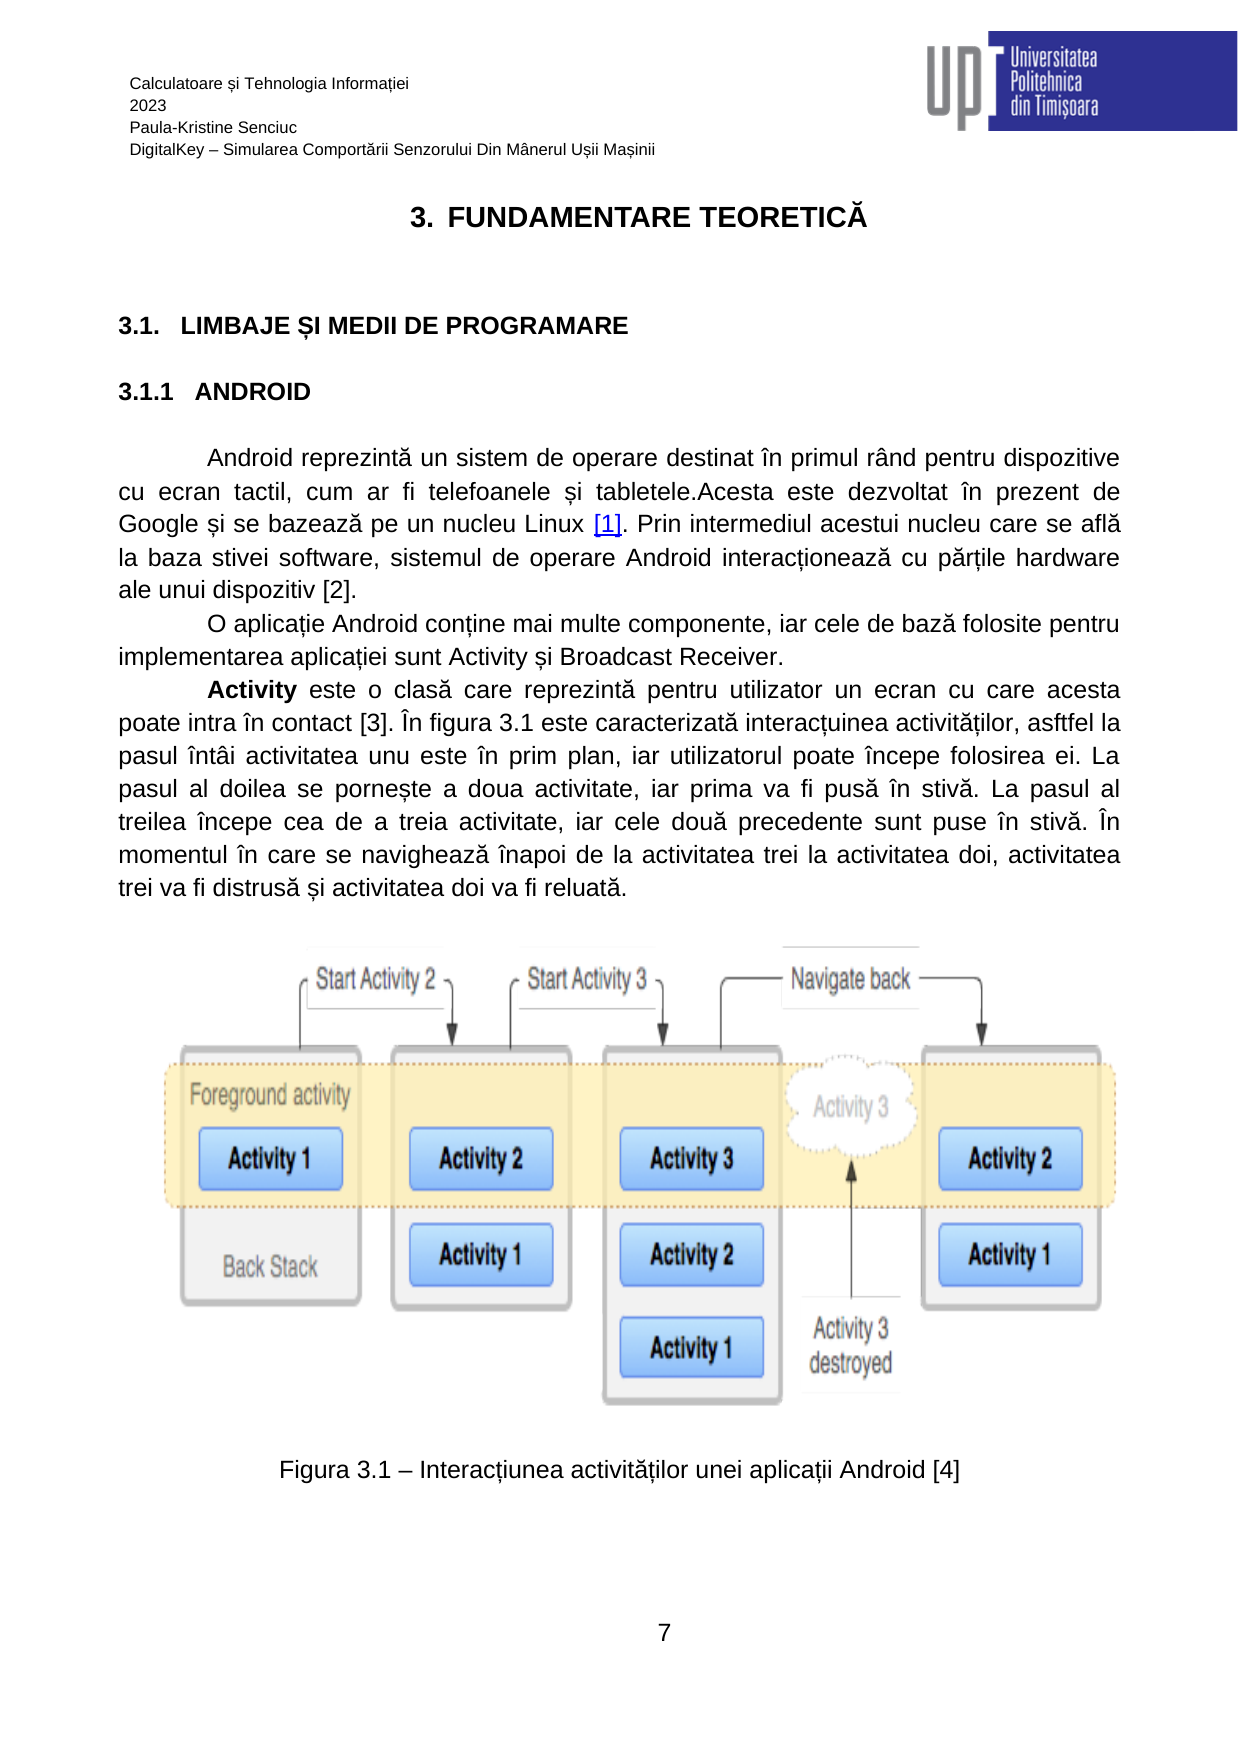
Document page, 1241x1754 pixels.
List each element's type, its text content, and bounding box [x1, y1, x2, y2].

subtitle 3.1.1 ANDROID [118, 377, 1122, 406]
text Activity este o clasă care reprezintă pentru utilizator un ecran cu care acesta poate intra în contact [3]. În figura 3.1 este caracterizată interacțuinea activităților, asftfel la pasul întâi activitatea unu este în prim plan, iar utilizatorul poate începe folosirea ei. La pasul al doilea se pornește a doua activitate, iar prima va fi pusă în stivă. La pasul al treilea începe cea de a treia activitate, iar cele două precedente sunt puse în stivă. În momentul în care se navighează înapoi de la activitatea trei la activitatea doi, activitatea trei va fi distrusă și activitatea doi va fi reluată. [118, 674, 1122, 901]
subtitle FUNDAMENTARE TEORETICĂ [156, 201, 1122, 234]
text O aplicație Android conține mai multe componente, iar cele de bază folosite pentru implementarea aplicației sunt Activity și Broadcast Receiver. [118, 608, 1122, 670]
subtitle 3.1. LIMBAJE ȘI MEDII DE PROGRAMARE [118, 311, 1122, 340]
text Figura 3.1 – Interacțiunea activităților unei aplicații Android [4] [118, 1455, 1122, 1483]
picture [927, 31, 1238, 131]
text Android reprezintă un sistem de operare destinat în primul rând pentru dispozitive cu ecran tactil, cum ar fi telefoanele și tabletele.Acesta este dezvoltat în prezent de Google și se bazează pe un nucleu Linux [1]. Prin intermediul acestui nucleu care se află la baza stivei software, sistemul de operare Android interacționează cu părțile hardware ale unui dispozitiv [2]. [118, 443, 1122, 604]
picture [155, 938, 1124, 1418]
